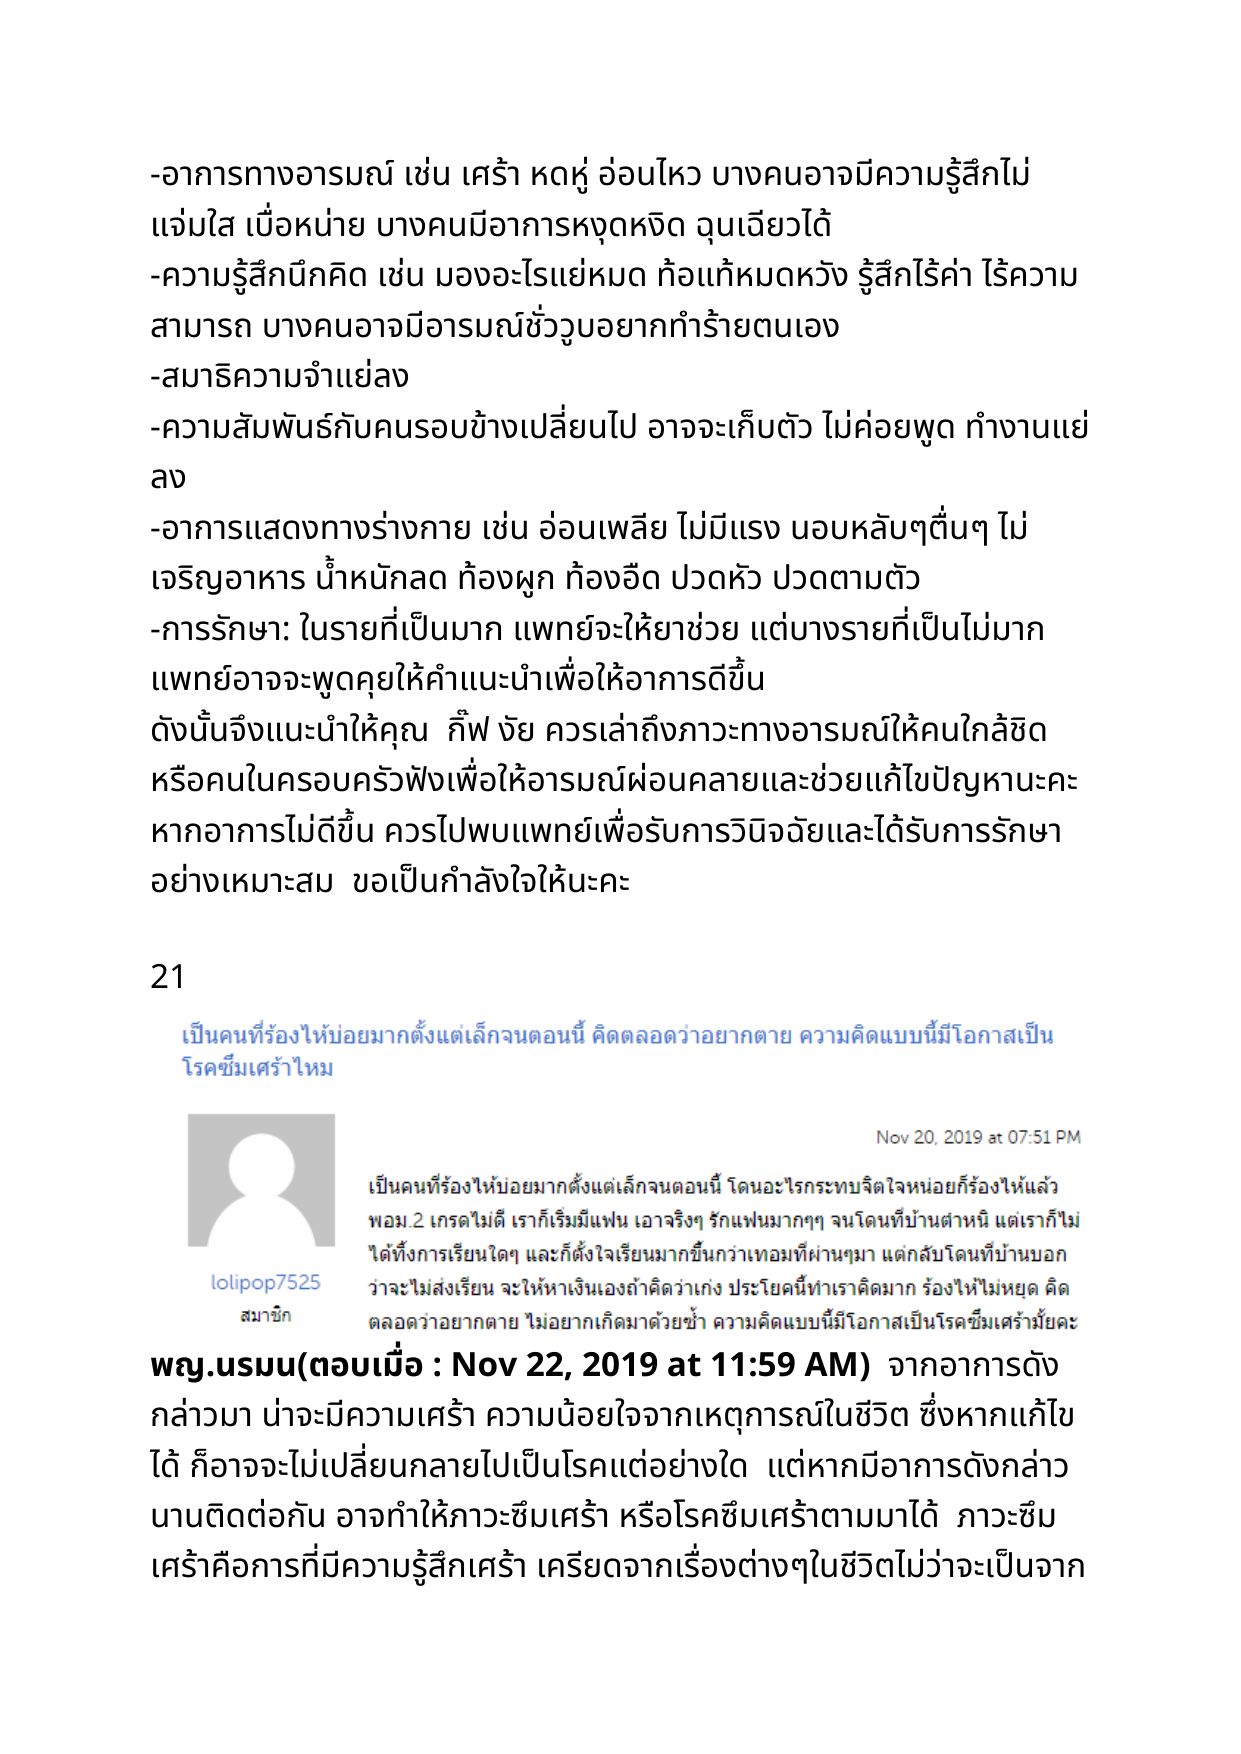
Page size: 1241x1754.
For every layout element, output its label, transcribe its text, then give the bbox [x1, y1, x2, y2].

text -ความสัมพันธ์กับคนรอบข้างเปลี่ยนไป อาจจะเก็บตัว ไม่ค่อยพูด ทำงานแย่ลง [150, 403, 1090, 504]
text -การรักษา: ในรายที่เป็นมาก แพทย์จะให้ยาช่วย แต่บางรายที่เป็นไม่มากแพทย์อาจจะพูดคุยให้คำแนะนำเพื่อให้อาการดีขึ้น [150, 605, 1090, 706]
text -ความรู้สึกนึกคิด เช่น มองอะไรแย่หมด ท้อแท้หมดหวัง รู้สึกไร้ค่า ไร้ความสามารถ บางคนอาจมีอารมณ์ชั่ววูบอยากทำร้ายตนเอง [150, 251, 1090, 352]
text -สมาธิความจำแย่ลง [150, 352, 1090, 403]
picture [150, 998, 1091, 1341]
text ดังนั้นจึงแนะนำให้คุณ กิ๊ฟ งัย ควรเล่าถึงภาวะทางอารมณ์ให้คนใกล้ชิดหรือคนในครอบครัวฟังเพื่อให้อารมณ์ผ่อนคลายและช่วยแก้ไขปัญหานะคะ หากอาการไม่ดีขึ้น ควรไปพบแพทย์เพื่อรับการวินิจฉัยและได้รับการรักษาอย่างเหมาะสม ขอเป็นกำลังใจให้นะคะ [150, 706, 1090, 907]
text -อาการทางอารมณ์ เช่น เศร้า หดหู่ อ่อนไหว บางคนอาจมีความรู้สึกไม่แจ่มใส เบื่อหน่าย บางคนมีอาการหงุดหงิด ฉุนเฉียวได้ [150, 150, 1090, 251]
text 21 [150, 953, 1090, 998]
text -อาการแสดงทางร่างกาย เช่น อ่อนเพลีย ไม่มีแรง นอบหลับๆตื่นๆ ไม่เจริญอาหาร น้ำหนักลด ท้องผูก ท้องอืด ปวดหัว ปวดตามตัว [150, 504, 1090, 605]
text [150, 1341, 1090, 1593]
